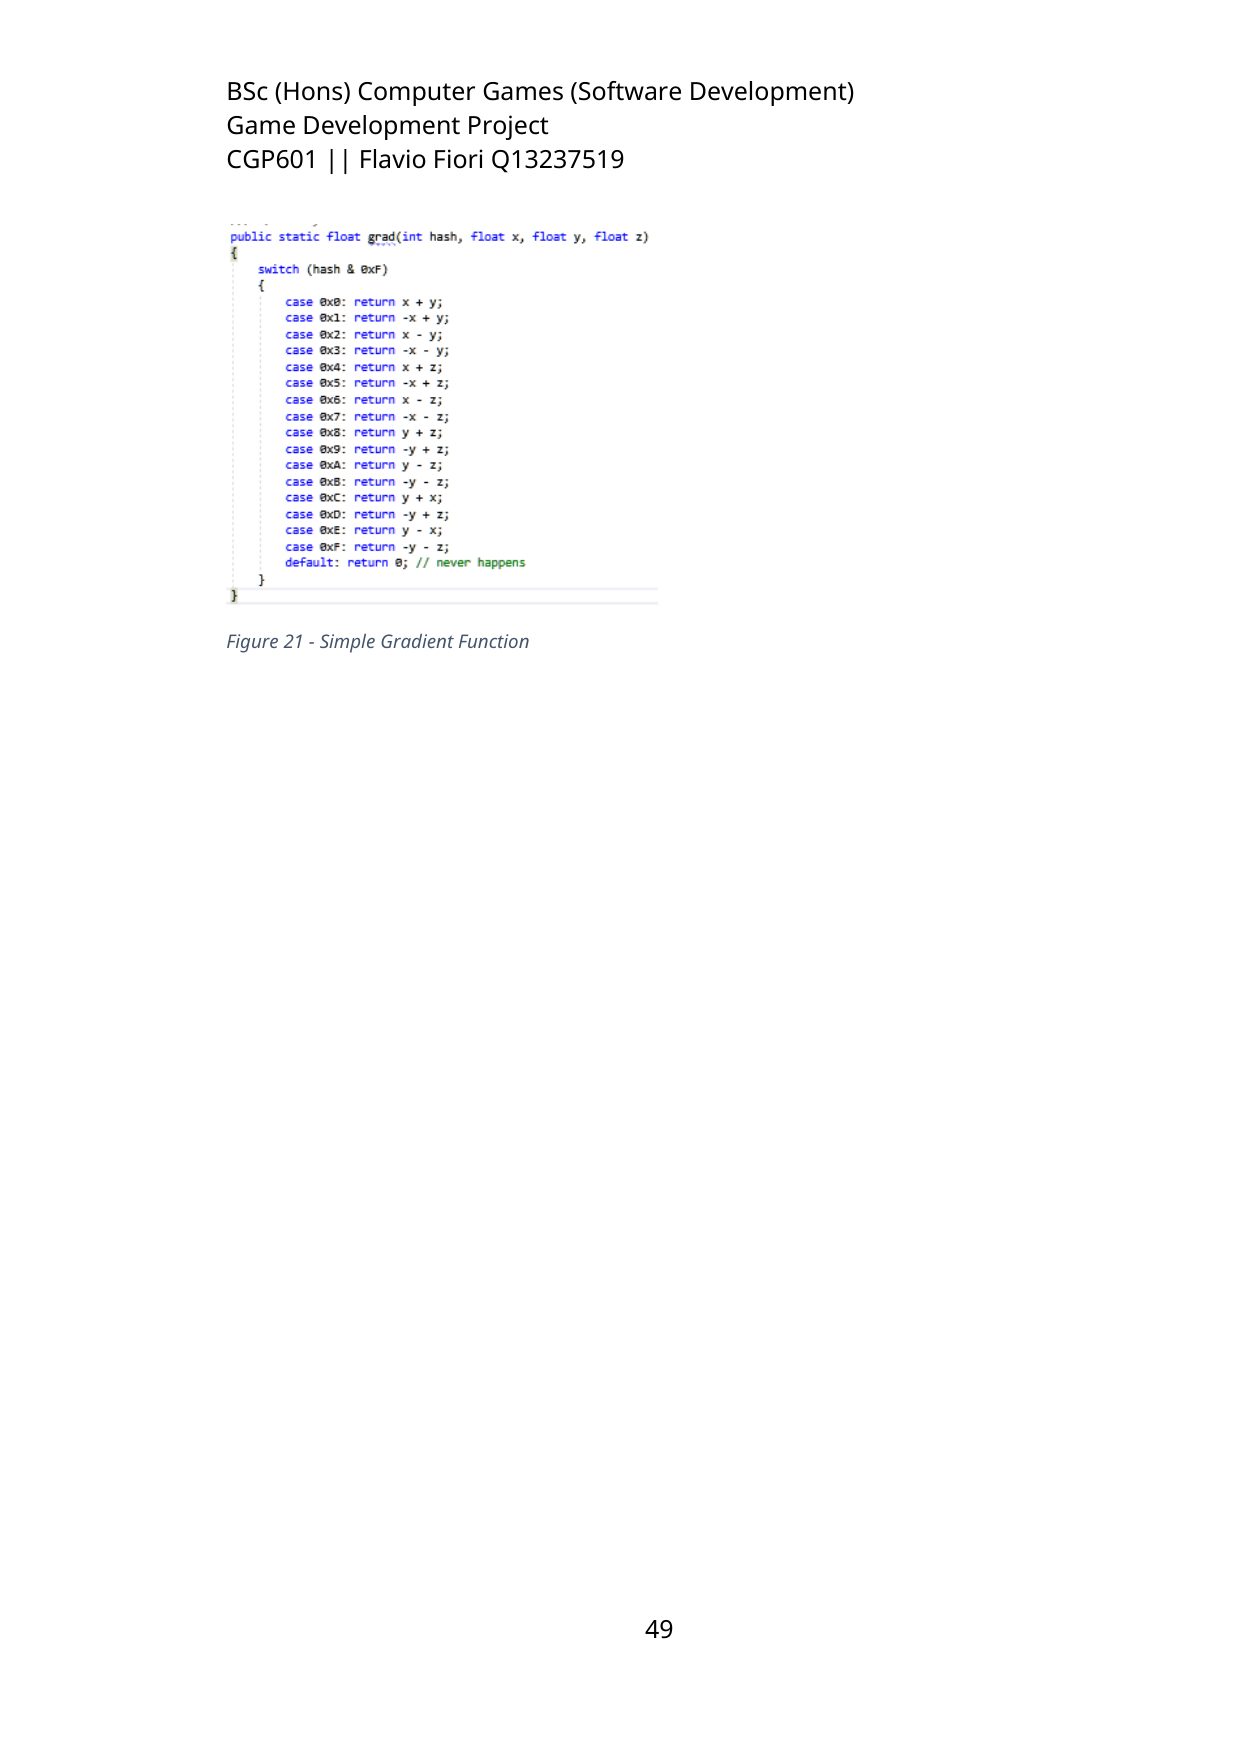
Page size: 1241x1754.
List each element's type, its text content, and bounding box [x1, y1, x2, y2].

picture [226, 224, 659, 611]
